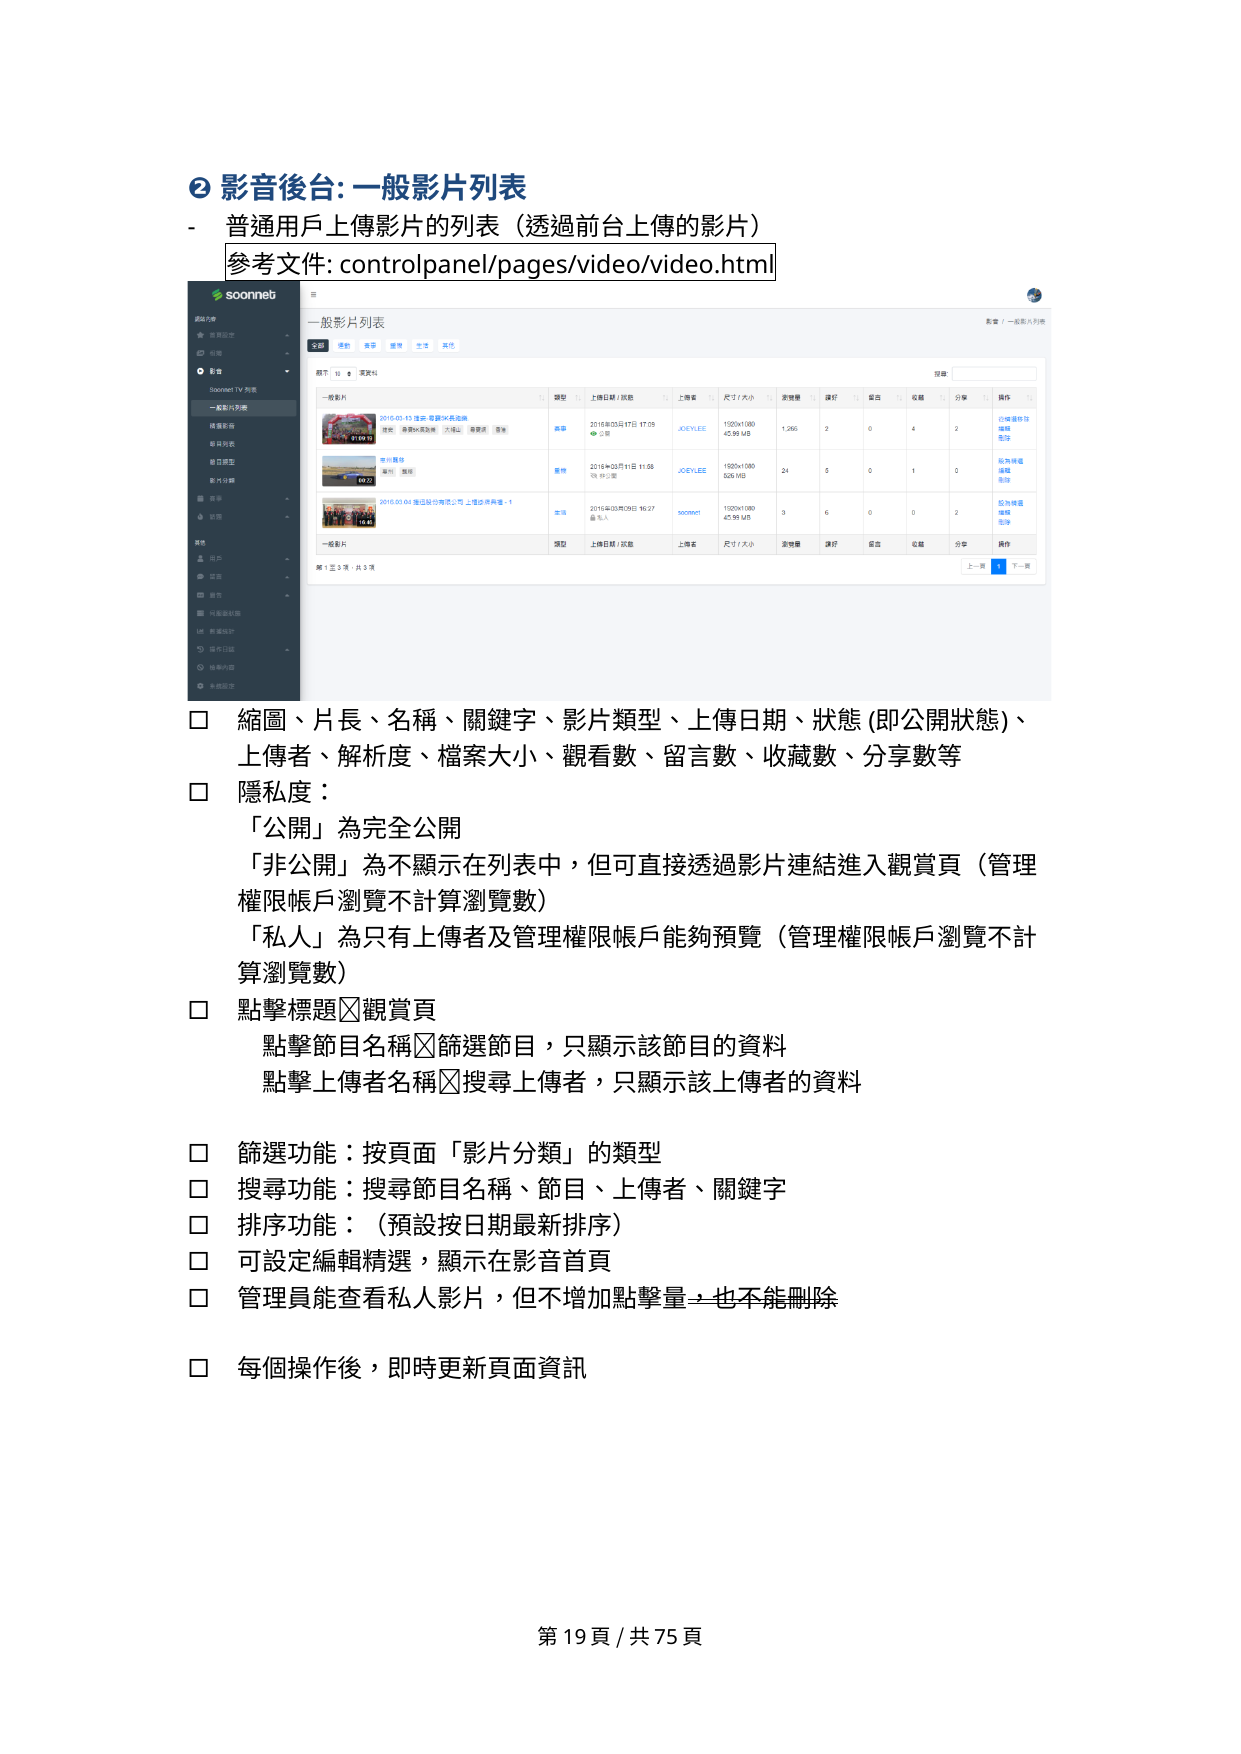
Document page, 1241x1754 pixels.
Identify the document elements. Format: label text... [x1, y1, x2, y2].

list 隱私度： 「公開」為完全公開 「非公開」為不顯示在列表中，但可直接透過影片連結進入觀賞頁（管理權限帳戶瀏覽不計算瀏覽數） 「私人」為只有上傳者及管理權限帳戶能夠預覽（管理權限帳戶瀏覽不計算瀏覽數） [187, 773, 1053, 990]
list 可設定編輯精選，顯示在影音首頁 [187, 1242, 1053, 1278]
text ❷ 影音後台: 一般影片列表 [187, 164, 1053, 207]
list 普通用戶上傳影片的列表（透過前台上傳的影片） 參考文件: controlpanel/pages/video/video.html [187, 207, 1053, 281]
list 管理員能查看私人影片，但不增加點擊量，也不能刪除 [187, 1278, 1053, 1314]
list 縮圖、片長、名稱、關鍵字、影片類型、上傳日期、狀態 (即公開狀態)、上傳者、解析度、檔案大小、觀看數、留言數、收藏數、分享數等 [187, 700, 1053, 773]
list 點擊標題觀賞頁 點擊節目名稱篩選節目，只顯示該節目的資料 點擊上傳者名稱搜尋上傳者，只顯示該上傳者的資料 [187, 990, 1053, 1099]
list 每個操作後，即時更新頁面資訊 [187, 1348, 1053, 1384]
list 排序功能：（預設按日期最新排序） [187, 1206, 1053, 1242]
list 搜尋功能：搜尋節目名稱、節目、上傳者、關鍵字 [187, 1169, 1053, 1206]
picture [187, 281, 1052, 701]
list 篩選功能：按頁面「影片分類」的類型 [187, 1133, 1053, 1169]
